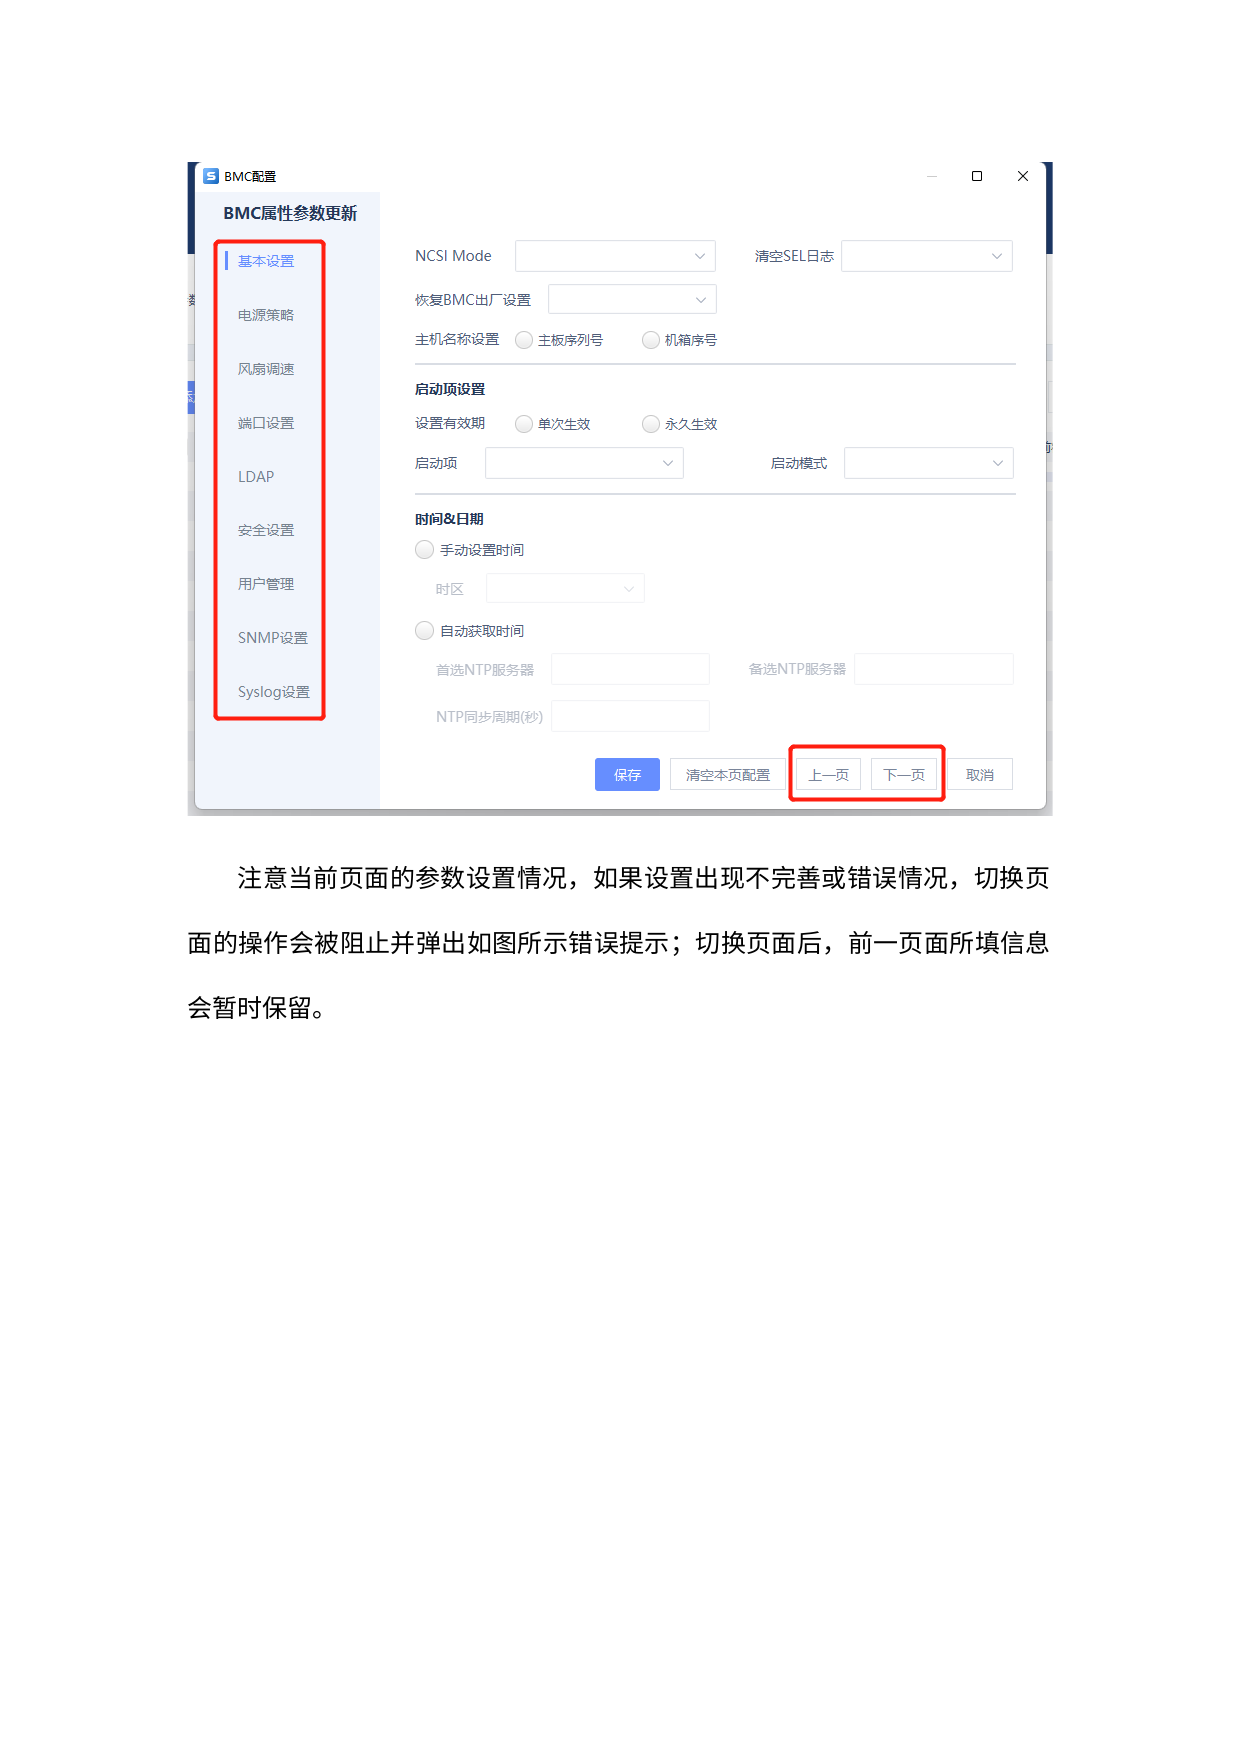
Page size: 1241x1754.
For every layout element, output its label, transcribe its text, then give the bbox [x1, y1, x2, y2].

picture [187, 162, 1053, 816]
text 注意当前页面的参数设置情况，如果设置出现不完善或错误情况，切换页面的操作会被阻止并弹出如图所示错误提示；切换页面后，前一页面所填信息会暂时保留。 [187, 844, 1053, 1039]
